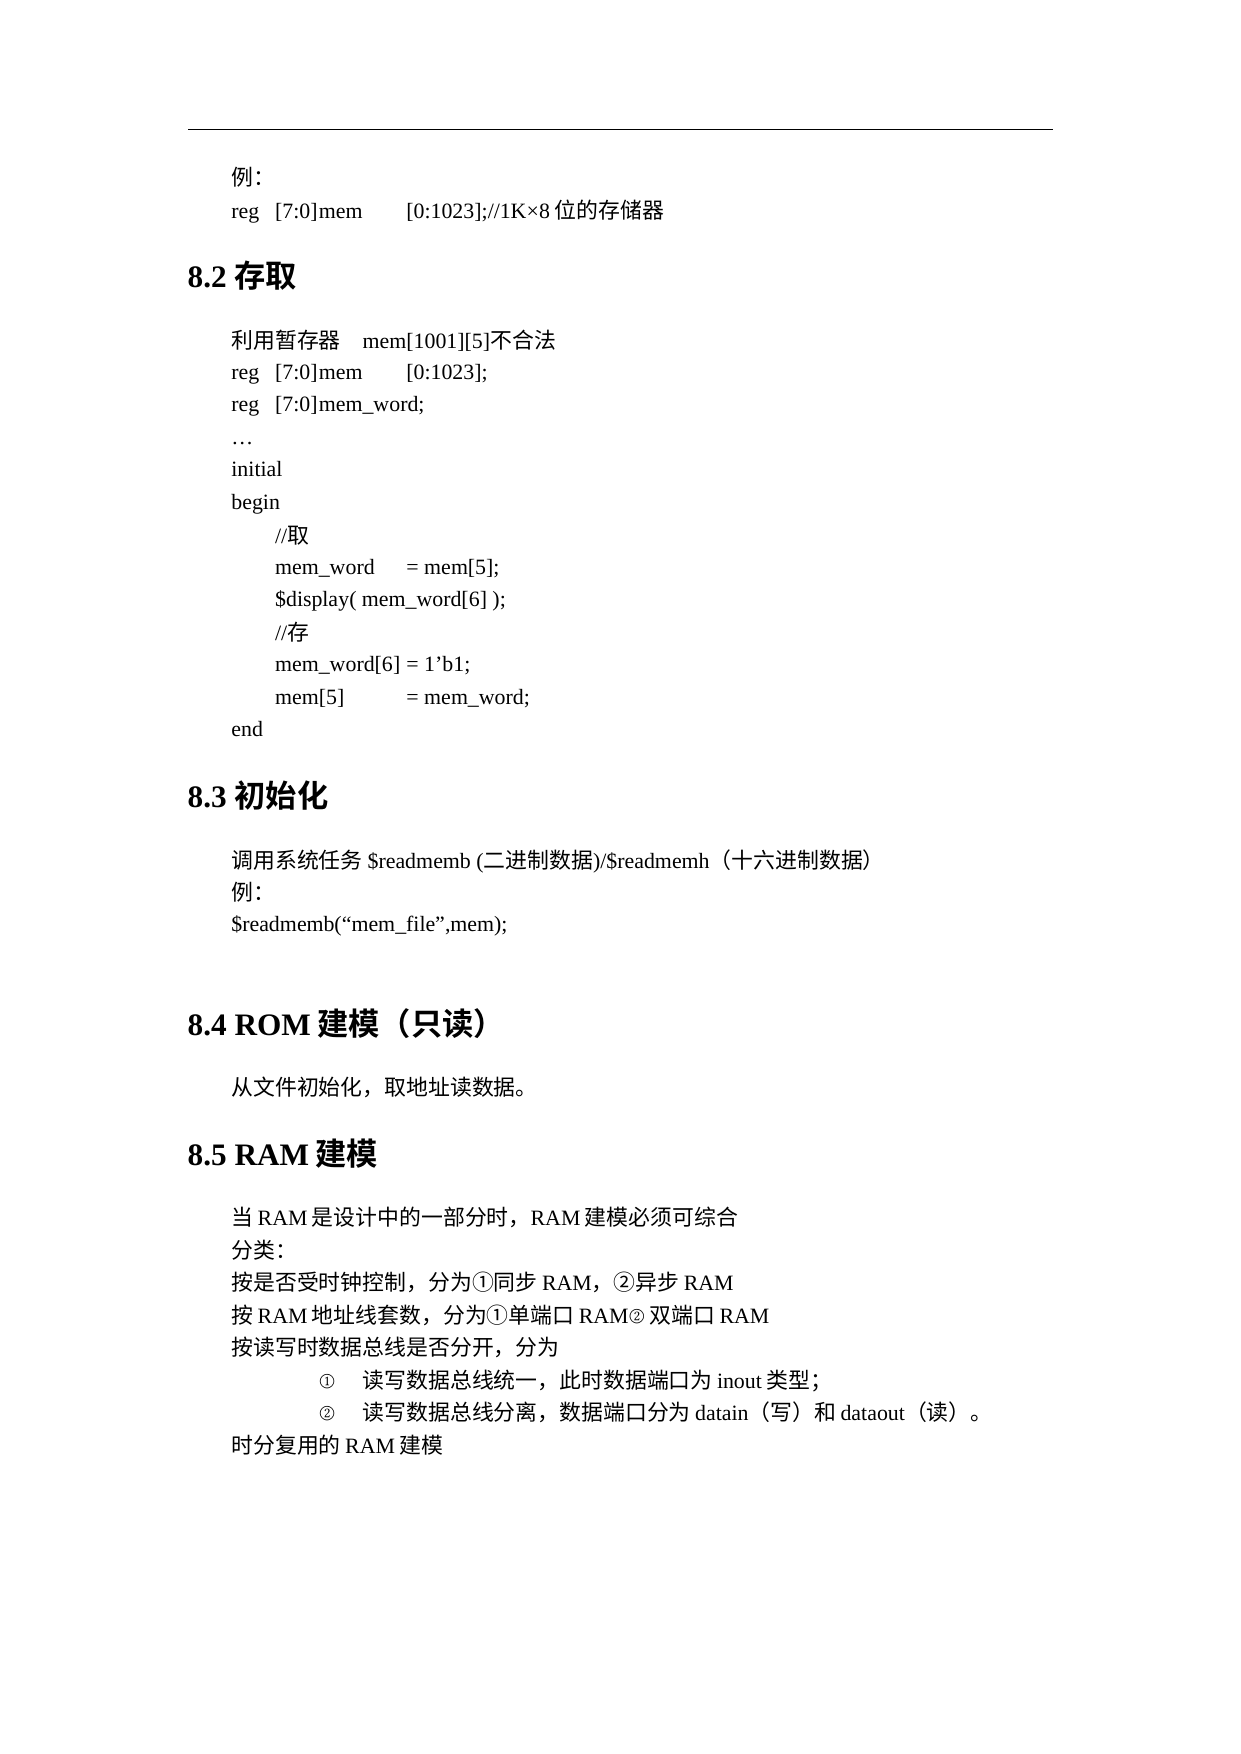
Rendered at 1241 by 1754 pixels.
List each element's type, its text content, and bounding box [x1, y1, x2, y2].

text mem_word[6] = 1’b1; [187, 647, 1053, 680]
text reg [7:0] mem [0:1023];//1K×8位的存储器 [187, 192, 1053, 225]
text reg [7:0] mem [0:1023]; [187, 355, 1053, 387]
subtitle 8.4 ROM建模（只读） [187, 989, 1053, 1054]
text $display( mem_word[6] ); [187, 582, 1053, 615]
text 利用暂存器 mem[1001][5]不合法 [187, 322, 1053, 355]
text initial [187, 452, 1053, 485]
text 按是否受时钟控制，分为①同步RAM，②异步RAM [187, 1265, 1053, 1297]
subtitle 8.2 存取 [187, 241, 1053, 306]
text end [187, 712, 1053, 745]
text //存 [187, 615, 1053, 647]
text //取 [187, 517, 1053, 550]
subtitle 8.5 RAM建模 [187, 1119, 1053, 1184]
text 例： [187, 160, 1053, 192]
text ② 读写数据总线分离，数据端口分为datain（写）和dataout（读）。 [187, 1395, 1053, 1427]
subtitle 8.3 初始化 [187, 761, 1053, 826]
text 时分复用的RAM建模 [187, 1427, 1053, 1460]
text begin [187, 485, 1053, 517]
text 调用系统任务 $readmemb (二进制数据)/$readmemh（十六进制数据） [187, 842, 1053, 875]
text reg [7:0] mem_word; [187, 387, 1053, 420]
text $readmemb(“mem_file”,mem); [187, 907, 1053, 940]
text 例： [187, 875, 1053, 907]
text 从文件初始化，取地址读数据。 [187, 1070, 1053, 1102]
text … [187, 420, 1053, 452]
text mem_word = mem[5]; [187, 550, 1053, 582]
text 分类： [187, 1232, 1053, 1265]
text ① 读写数据总线统一，此时数据端口为inout类型； [187, 1362, 1053, 1395]
text 按读写时数据总线是否分开，分为 [187, 1330, 1053, 1362]
text 当RAM是设计中的一部分时，RAM建模必须可综合 [187, 1200, 1053, 1232]
text 按RAM地址线套数，分为①单端口RAM②双端口RAM [187, 1297, 1053, 1330]
text mem[5] = mem_word; [187, 680, 1053, 712]
